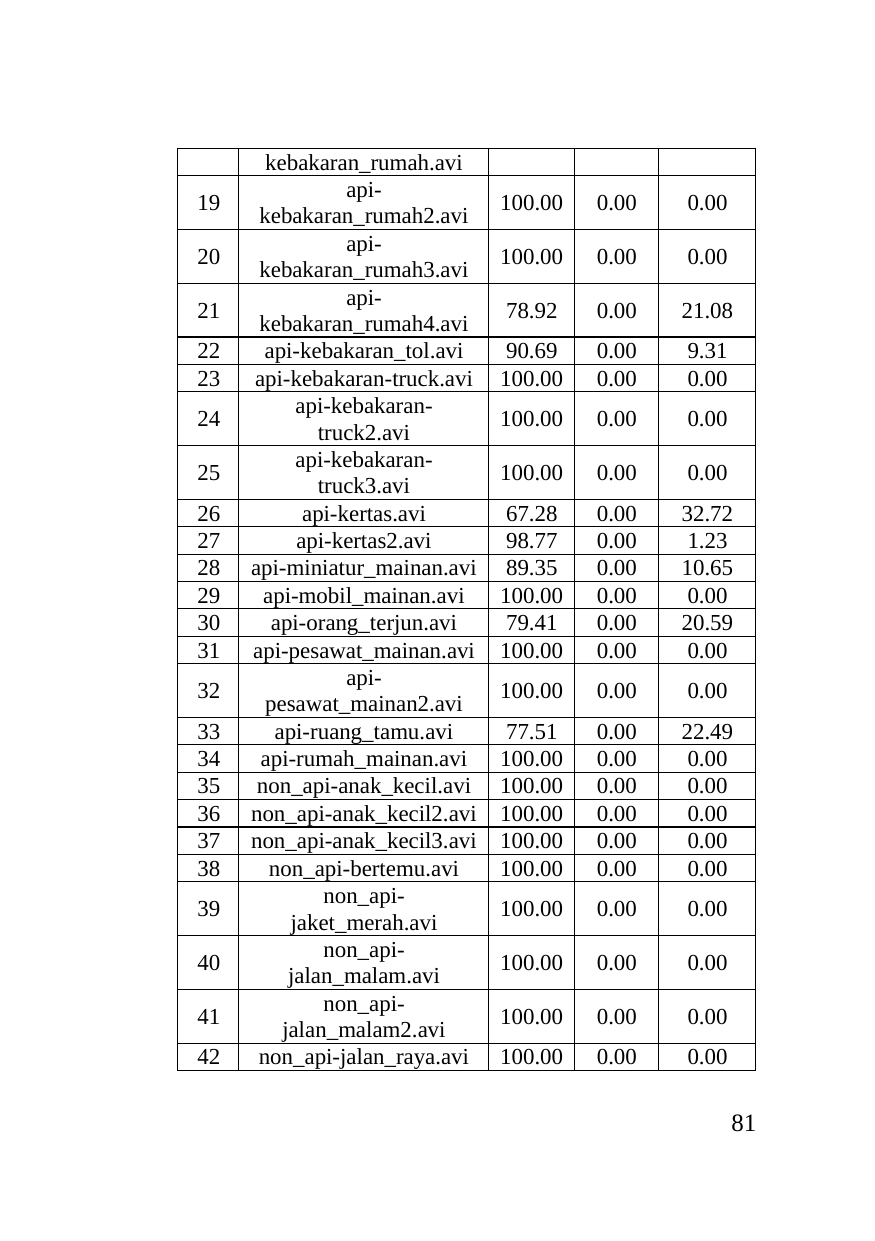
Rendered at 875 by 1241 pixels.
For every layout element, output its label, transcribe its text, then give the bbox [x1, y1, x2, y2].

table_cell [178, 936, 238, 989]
table_cell 22 [178, 338, 238, 364]
table_cell 77.51 [489, 718, 574, 744]
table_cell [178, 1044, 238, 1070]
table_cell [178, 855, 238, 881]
table_cell 0.00 [659, 582, 755, 608]
table_cell 90.69 [489, 338, 574, 364]
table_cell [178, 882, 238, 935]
table_cell 29 [178, 582, 238, 608]
table_cell 0.00 [575, 230, 658, 283]
table_cell 0.00 [659, 745, 755, 772]
table_cell 0.00 [575, 149, 658, 175]
table_cell 0.00 [575, 338, 658, 364]
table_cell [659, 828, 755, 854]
table_cell 100.00 [489, 446, 574, 499]
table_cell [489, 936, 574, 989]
table_cell 36 [178, 800, 238, 826]
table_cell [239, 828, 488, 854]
table_cell 9.31 [659, 338, 755, 364]
table_cell 100.00 [489, 582, 574, 608]
table_cell 26 [178, 500, 238, 526]
table_cell 100.00 [489, 800, 574, 826]
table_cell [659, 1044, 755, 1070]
table_cell 0.00 [575, 582, 658, 608]
table_cell 0.00 [575, 664, 658, 717]
table_cell 79.41 [489, 609, 574, 636]
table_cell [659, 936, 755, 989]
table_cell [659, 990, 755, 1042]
table_cell 0.00 [659, 149, 755, 175]
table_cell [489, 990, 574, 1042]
table_cell 0.00 [575, 392, 658, 445]
table_cell 21 [178, 284, 238, 336]
table_cell 0.00 [575, 718, 658, 744]
table_cell 0.00 [575, 773, 658, 799]
table_cell 34 [178, 745, 238, 772]
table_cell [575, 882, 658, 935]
table_cell api-kebakaran_tol.avi [239, 338, 488, 364]
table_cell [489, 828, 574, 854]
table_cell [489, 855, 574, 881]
table_cell 0.00 [575, 365, 658, 391]
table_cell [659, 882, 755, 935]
table_cell 25 [178, 446, 238, 499]
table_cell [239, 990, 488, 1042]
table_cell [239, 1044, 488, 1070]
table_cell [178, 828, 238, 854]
table_cell 0.00 [659, 365, 755, 391]
table_cell api-mobil_mainan.avi [239, 582, 488, 608]
table_cell 100.00 [489, 773, 574, 799]
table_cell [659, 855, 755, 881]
table_cell api-kertas2.avi [239, 527, 488, 553]
table_cell 0.00 [659, 176, 755, 229]
table_cell 0.00 [575, 284, 658, 336]
table_cell 35 [178, 773, 238, 799]
table_cell 1.23 [659, 527, 755, 553]
table_cell 67.28 [489, 500, 574, 526]
table_cell 10.65 [659, 555, 755, 581]
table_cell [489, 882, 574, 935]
table_cell 18 [178, 149, 238, 175]
table_cell 0.00 [575, 609, 658, 636]
table_cell 24 [178, 392, 238, 445]
table_cell 100.00 [489, 230, 574, 283]
table_cell 23 [178, 365, 238, 391]
table_cell 0.00 [659, 392, 755, 445]
table_cell 100.00 [489, 365, 574, 391]
table_cell 100.00 [489, 392, 574, 445]
table_cell api-kebakaran-truck2.avi [239, 392, 488, 445]
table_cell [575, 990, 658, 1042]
table_cell 100.00 [489, 149, 574, 175]
table_cell 28 [178, 555, 238, 581]
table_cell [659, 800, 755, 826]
table_cell non_api-anak_kecil.avi [239, 773, 488, 799]
table_cell 100.00 [489, 176, 574, 229]
table_cell 0.00 [659, 664, 755, 717]
table_cell 27 [178, 527, 238, 553]
table_cell api-kebakaran-truck.avi [239, 365, 488, 391]
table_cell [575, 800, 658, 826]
table_cell api-pesawat_mainan2.avi [239, 664, 488, 717]
table_cell 0.00 [659, 637, 755, 663]
table_cell 0.00 [659, 446, 755, 499]
table_cell 20 [178, 230, 238, 283]
table_cell 20.59 [659, 609, 755, 636]
table_cell 0.00 [575, 555, 658, 581]
table_cell api-orang_terjun.avi [239, 609, 488, 636]
table_cell 33 [178, 718, 238, 744]
table_cell api-kertas.avi [239, 500, 488, 526]
table_cell 30 [178, 609, 238, 636]
table_cell api-ruang_tamu.avi [239, 718, 488, 744]
table_cell api-kebakaran_rumah3.avi [239, 230, 488, 283]
table_cell api-kebakaran_rumah.avi [239, 149, 488, 175]
table_cell 32.72 [659, 500, 755, 526]
table_cell 31 [178, 637, 238, 663]
table_cell 19 [178, 176, 238, 229]
table_cell 0.00 [575, 500, 658, 526]
table_cell 78.92 [489, 284, 574, 336]
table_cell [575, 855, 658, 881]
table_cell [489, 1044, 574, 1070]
table_cell api-miniatur_mainan.avi [239, 555, 488, 581]
table_cell 98.77 [489, 527, 574, 553]
table_cell 100.00 [489, 745, 574, 772]
table_cell 0.00 [575, 637, 658, 663]
table_cell api-pesawat_mainan.avi [239, 637, 488, 663]
table_cell api-kebakaran-truck3.avi [239, 446, 488, 499]
table_cell api-kebakaran_rumah2.avi [239, 176, 488, 229]
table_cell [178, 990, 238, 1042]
table_cell 100.00 [489, 637, 574, 663]
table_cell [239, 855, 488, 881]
table_cell 0.00 [575, 527, 658, 553]
table_cell 0.00 [575, 446, 658, 499]
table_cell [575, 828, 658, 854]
table_cell 0.00 [575, 176, 658, 229]
table_cell 32 [178, 664, 238, 717]
table_cell 100.00 [489, 664, 574, 717]
table_cell 89.35 [489, 555, 574, 581]
table_cell 0.00 [575, 745, 658, 772]
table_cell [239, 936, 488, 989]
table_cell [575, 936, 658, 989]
table_cell non_api-anak_kecil2.avi [239, 800, 488, 826]
table_cell 21.08 [659, 284, 755, 336]
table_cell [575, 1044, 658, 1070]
table_cell 22.49 [659, 718, 755, 744]
table_cell 0.00 [659, 773, 755, 799]
table_cell api-kebakaran_rumah4.avi [239, 284, 488, 336]
table_cell api-rumah_mainan.avi [239, 745, 488, 772]
table_cell 0.00 [659, 230, 755, 283]
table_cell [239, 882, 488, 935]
